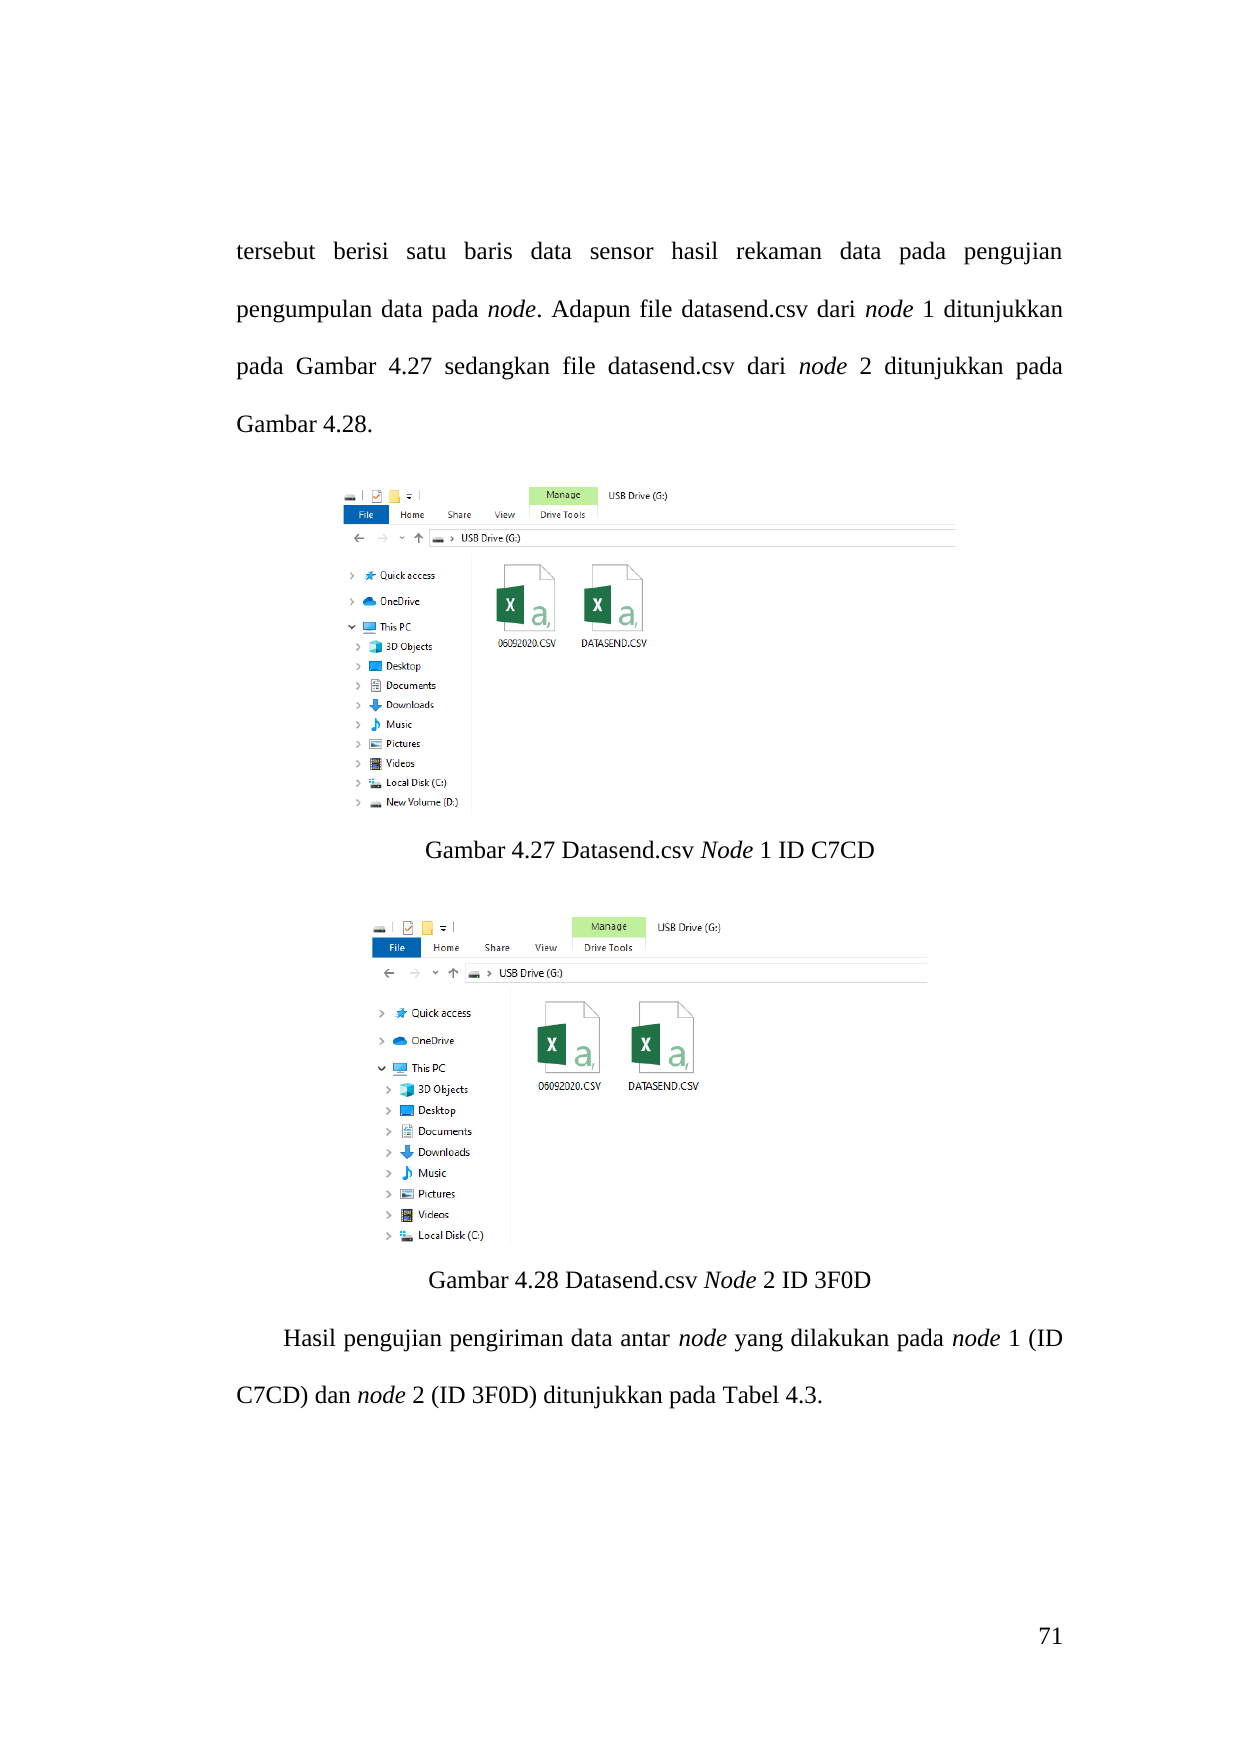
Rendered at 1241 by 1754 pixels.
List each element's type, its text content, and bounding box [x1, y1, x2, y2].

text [236, 236, 1063, 437]
text Hasil pengujian pengiriman data antar node yang dilakukan pada node 1 (ID C7CD) dan node 2 (ID 3F0D) ditunjukkan pada Tabel 4.3. [236, 1323, 1063, 1409]
picture [343, 487, 956, 814]
picture [372, 917, 928, 1245]
